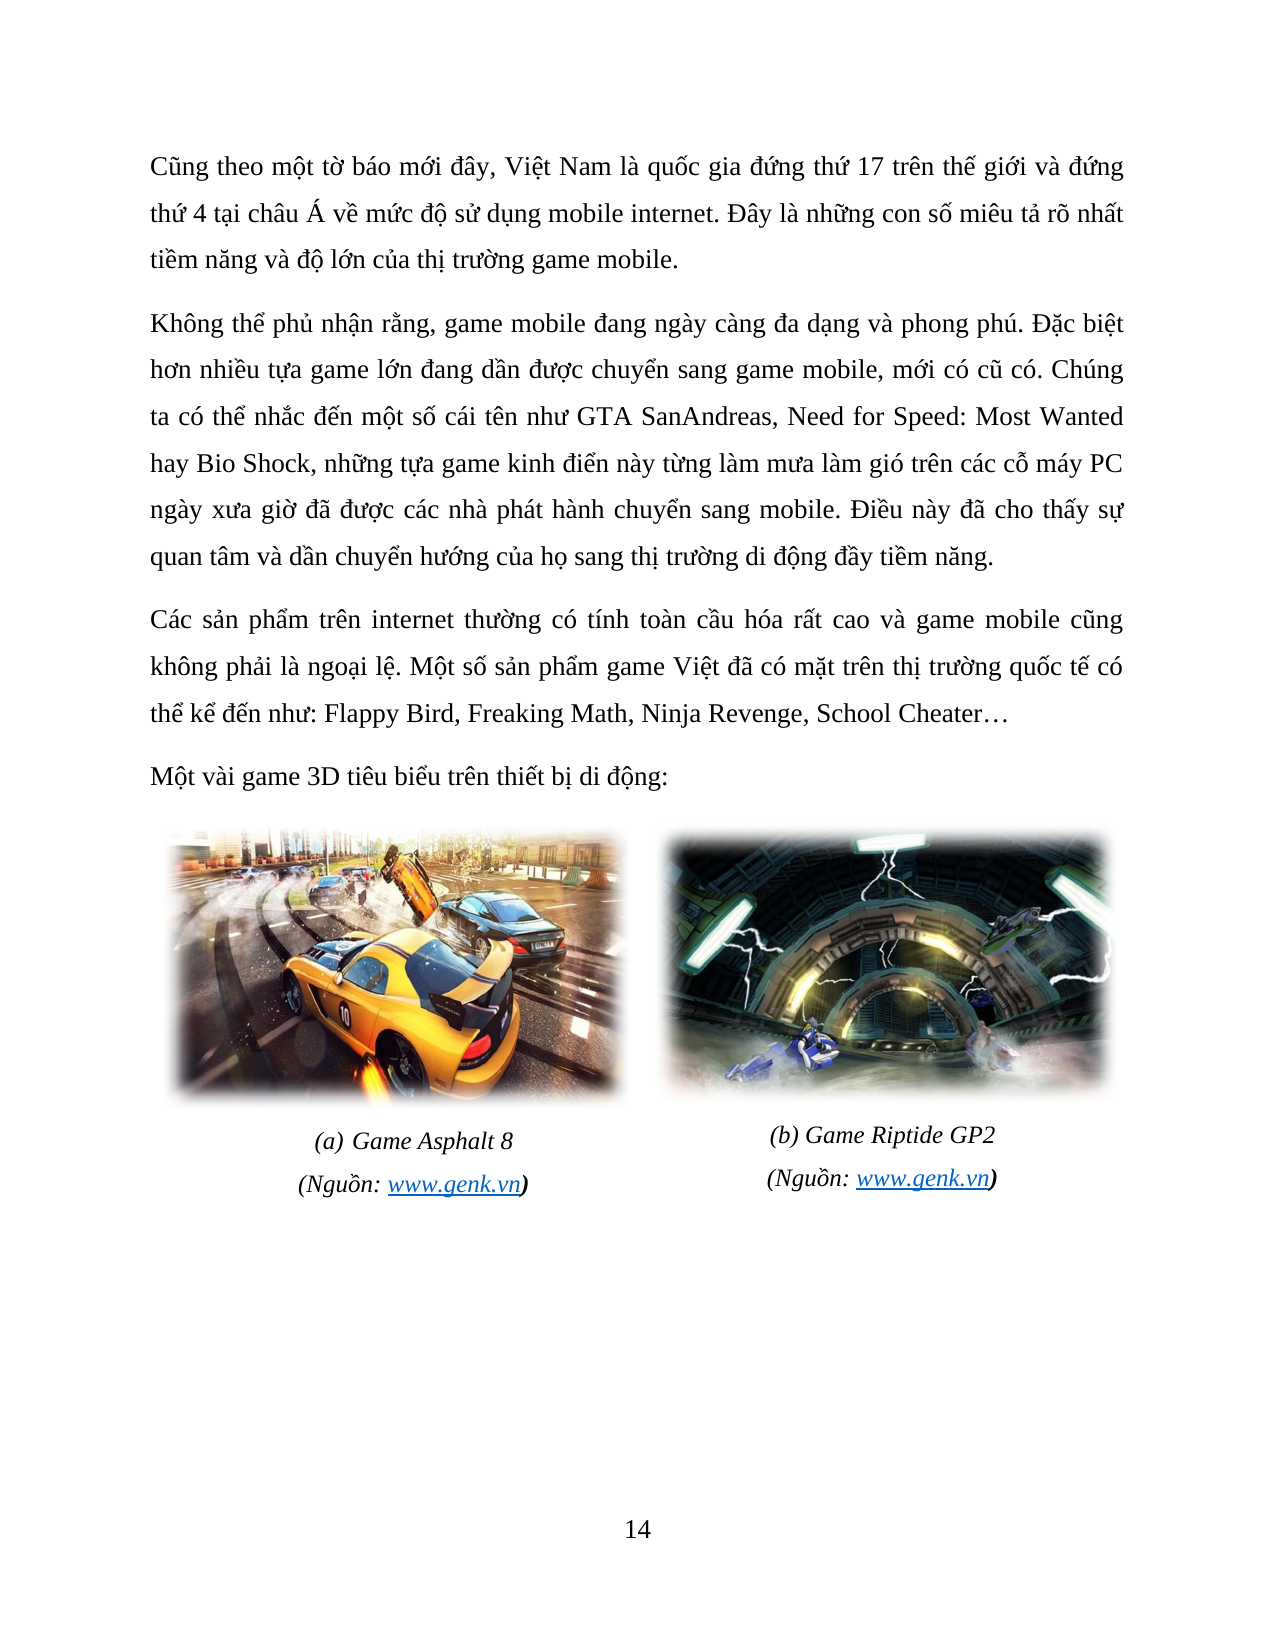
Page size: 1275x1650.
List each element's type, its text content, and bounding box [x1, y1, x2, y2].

table_header (b) Game Riptide GP2 (Nguồn: www.genk.vn) [642, 823, 1125, 1213]
table_header (b) Game Riptide GP2 (Nguồn: www.genk.vn) [165, 827, 629, 1107]
table_header Game Asphalt 8 (Nguồn: www.genk.vn) [150, 823, 642, 1213]
text Không thể phủ nhận rằng, game mobile đang ngày càng đa dạng và phong phú. Đặc biệt hơn nhiều tựa game lớn đang dần được chuyển sang game mobile, mới có cũ có. Chúng ta có thể nhắc đến một số cái tên như GTA SanAndreas, Need for Speed: Most Wanted hay Bio Shock, những tựa game kinh điển này từng làm mưa làm gió trên các cỗ máy PC ngày xưa giờ đã được các nhà phát hành chuyển sang mobile. Điều này đã cho thấy sự quan tâm và dần chuyển hướng của họ sang thị trường di động đầy tiềm năng. [150, 307, 1125, 571]
table_cell (c) Game Dead Trigger 2 (Nguồn: www.mobay.vn) [656, 826, 1116, 1102]
text Một vài game 3D tiêu biểu trên thiết bị di động: [150, 760, 1125, 791]
text Các sản phẩm trên internet thường có tính toàn cầu hóa rất cao và game mobile cũng không phải là ngoại lệ. Một số sản phẩm game Việt đã có mặt trên thị trường quốc tế có thể kể đến như: Flappy Bird, Freaking Math, Ninja Revenge, School Cheater… [150, 603, 1125, 728]
picture [191, 853, 603, 1081]
text Cũng theo một tờ báo mới đây, Việt Nam là quốc gia đứng thứ 17 trên thế giới và đứng thứ 4 tại châu Á về mức độ sử dụng mobile internet. Đây là những con số miêu tả rõ nhất tiềm năng và độ lớn của thị trường game mobile. [150, 150, 1125, 274]
picture [683, 853, 1089, 1075]
